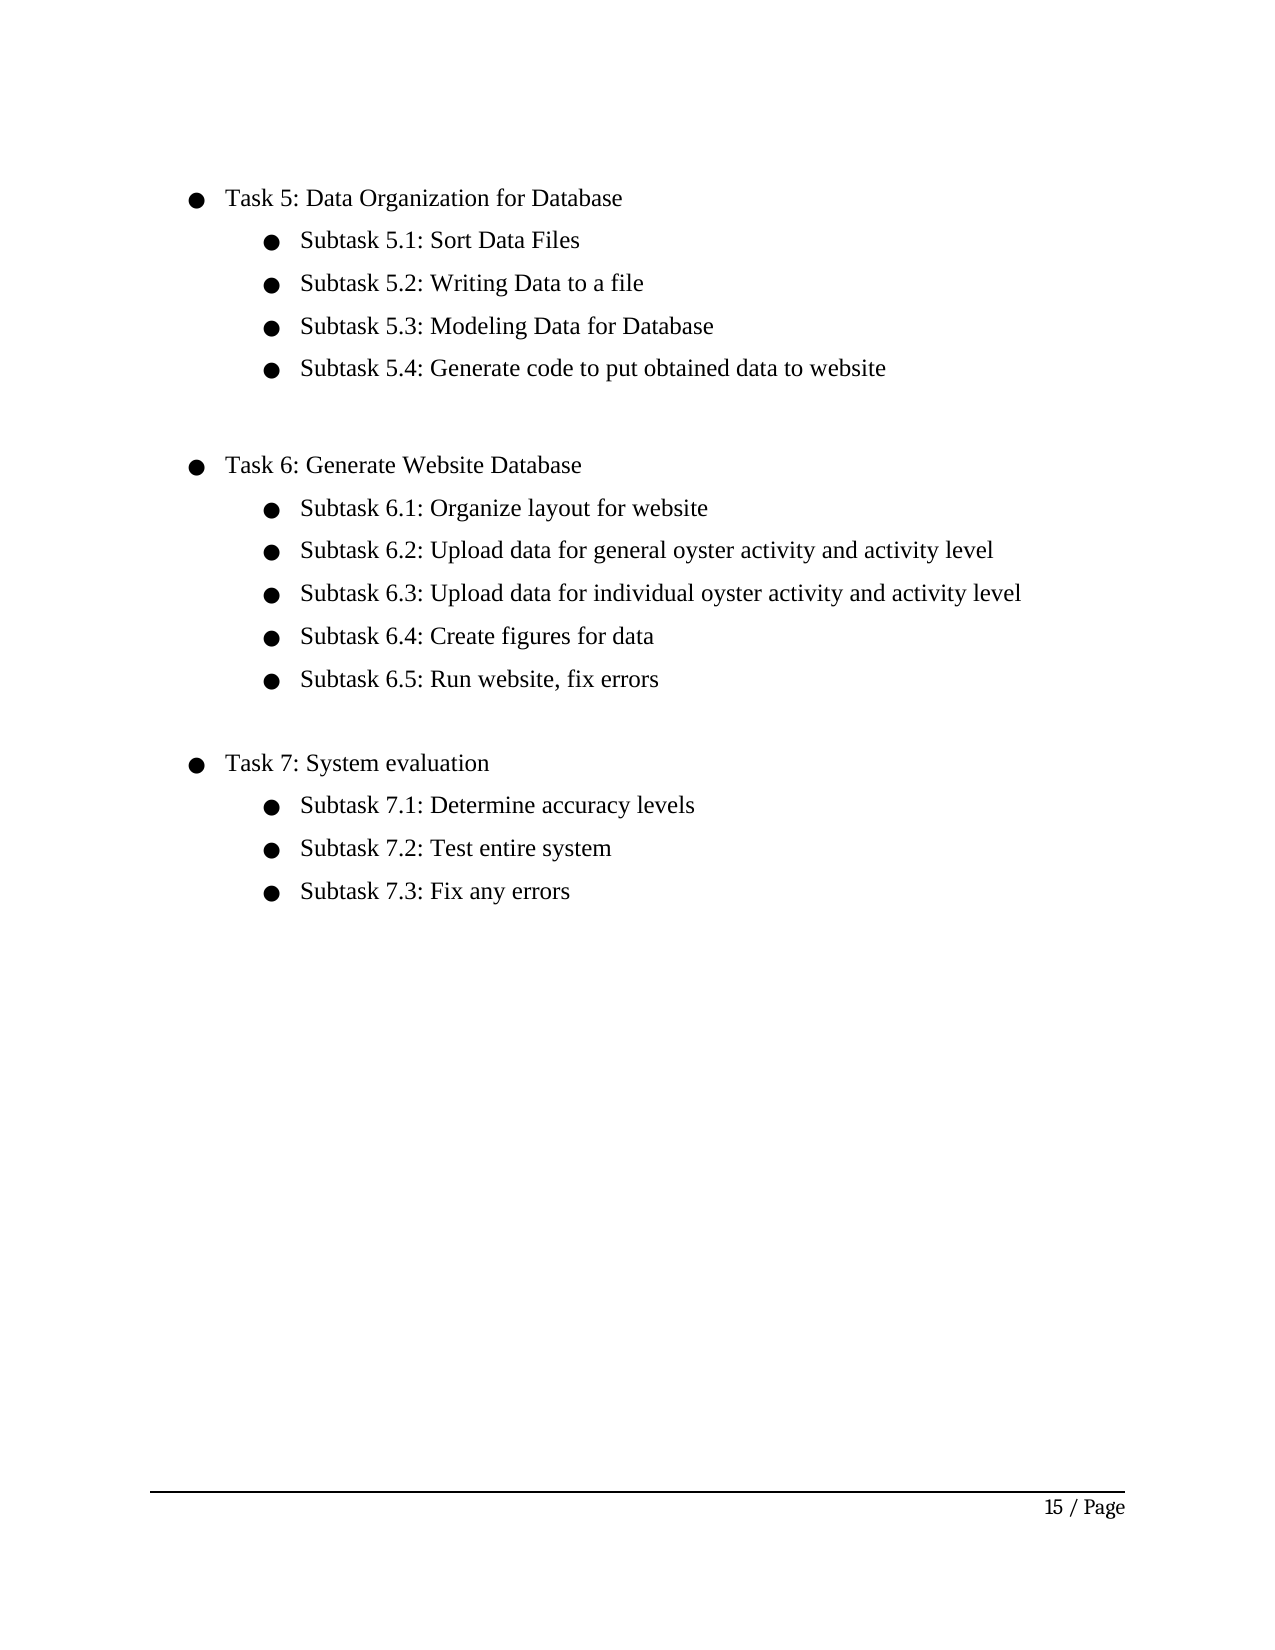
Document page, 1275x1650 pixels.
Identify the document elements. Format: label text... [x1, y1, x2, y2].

list Subtask 6.4: Create figures for data [262, 613, 1125, 656]
list Subtask 7.3: Fix any errors [262, 868, 1125, 911]
list Subtask 6.1: Organize layout for website [262, 485, 1125, 528]
list Subtask 5.1: Sort Data Files [262, 218, 1125, 261]
list Subtask 5.2: Writing Data to a file [262, 261, 1125, 303]
list Task 5: Data Organization for Database [187, 175, 1125, 218]
list Task 6: Generate Website Database [187, 443, 1125, 485]
list Subtask 6.2: Upload data for general oyster activity and activity level [262, 528, 1125, 571]
list Subtask 6.5: Run website, fix errors [262, 656, 1125, 699]
list Subtask 6.3: Upload data for individual oyster activity and activity level [262, 571, 1125, 613]
list Subtask 7.2: Test entire system [262, 826, 1125, 868]
list Subtask 7.1: Determine accuracy levels [262, 783, 1125, 826]
list Subtask 5.4: Generate code to put obtained data to website [262, 346, 1125, 389]
list Task 7: System evaluation [187, 740, 1125, 783]
list Subtask 5.3: Modeling Data for Database [262, 303, 1125, 346]
